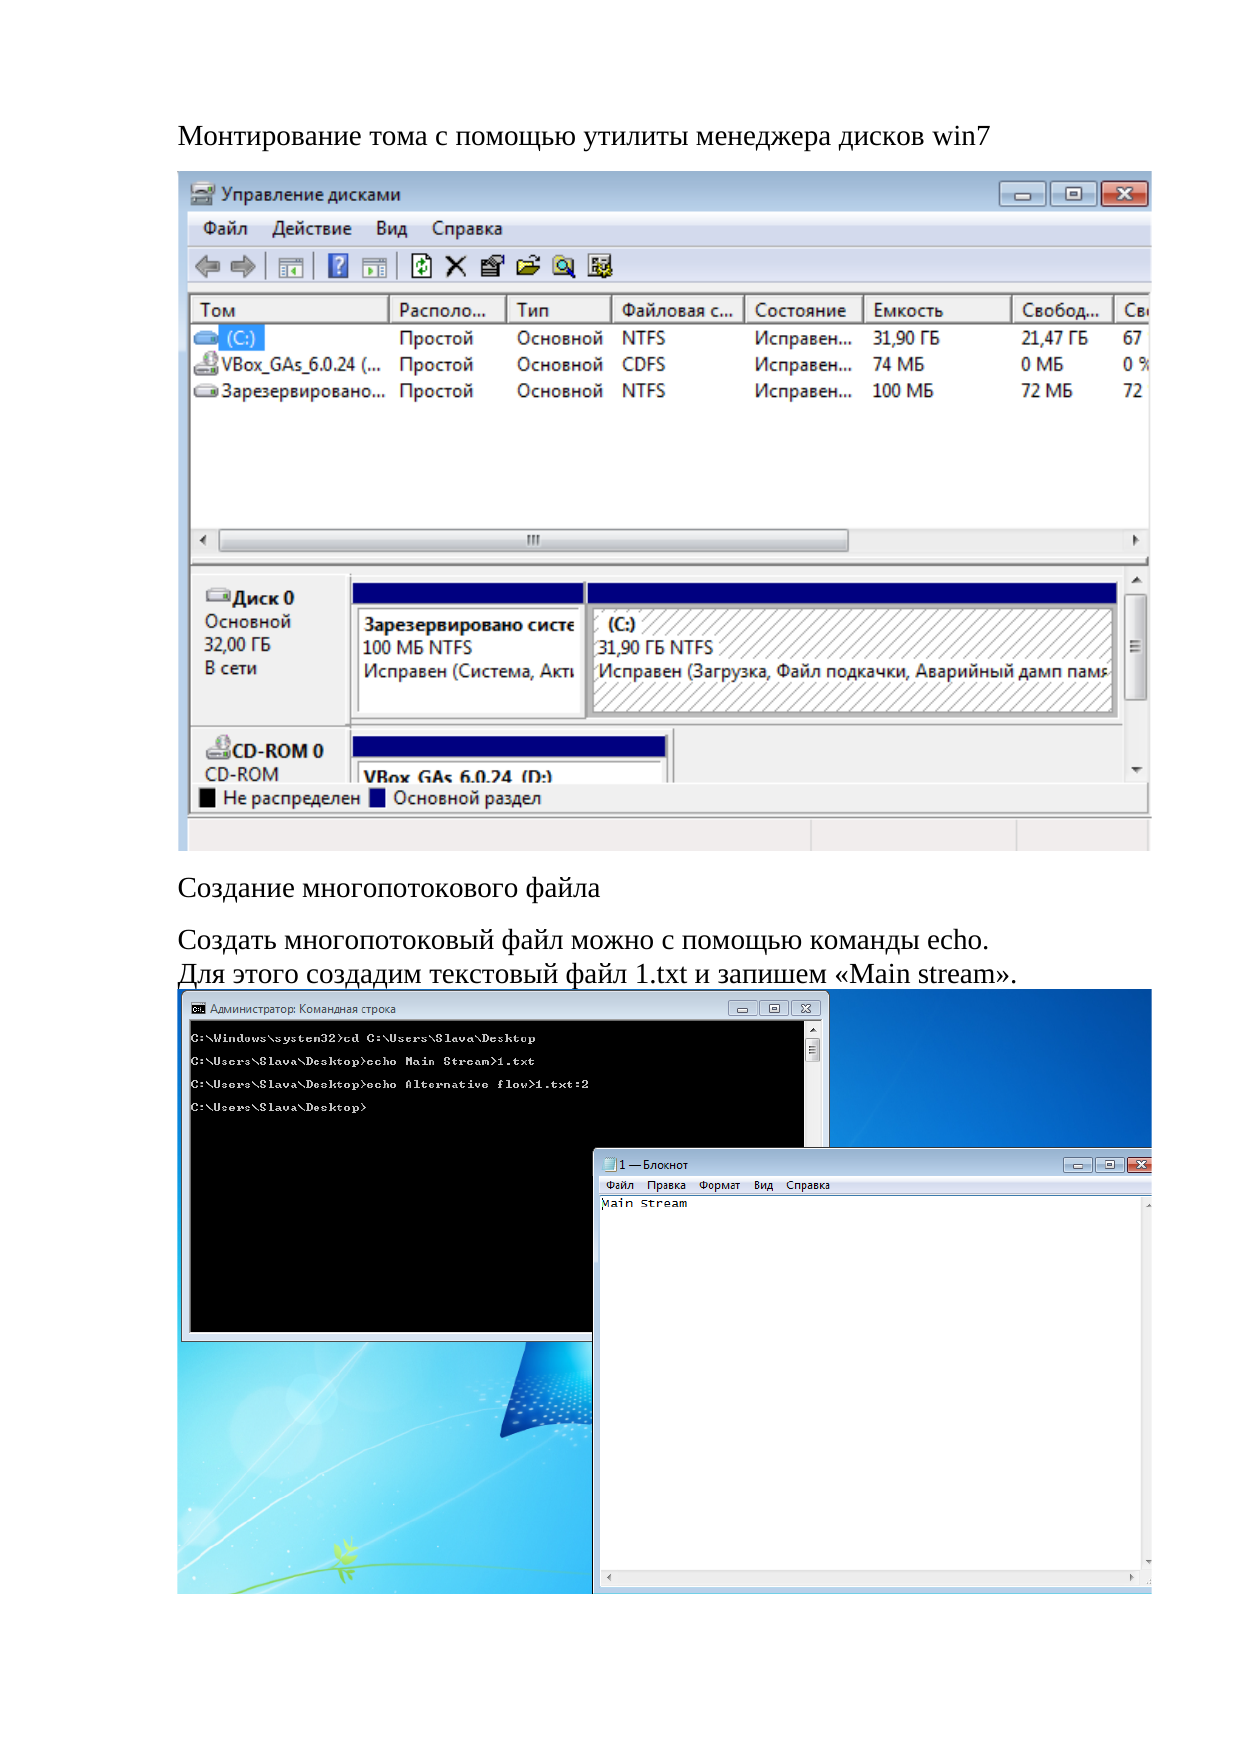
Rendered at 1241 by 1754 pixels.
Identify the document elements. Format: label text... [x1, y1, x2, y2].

text Для этого создадим текстовый файл 1.txt и запишем «Main stream». [177, 956, 1152, 989]
picture [177, 171, 1152, 851]
text Создание многопотокового файла [177, 870, 1152, 903]
text Создать многопотоковый файл можно с помощью команды echo. [177, 922, 1152, 956]
picture [177, 989, 1152, 1594]
text Монтирование тома с помощью утилиты менеджера дисков win7 [177, 118, 1152, 152]
